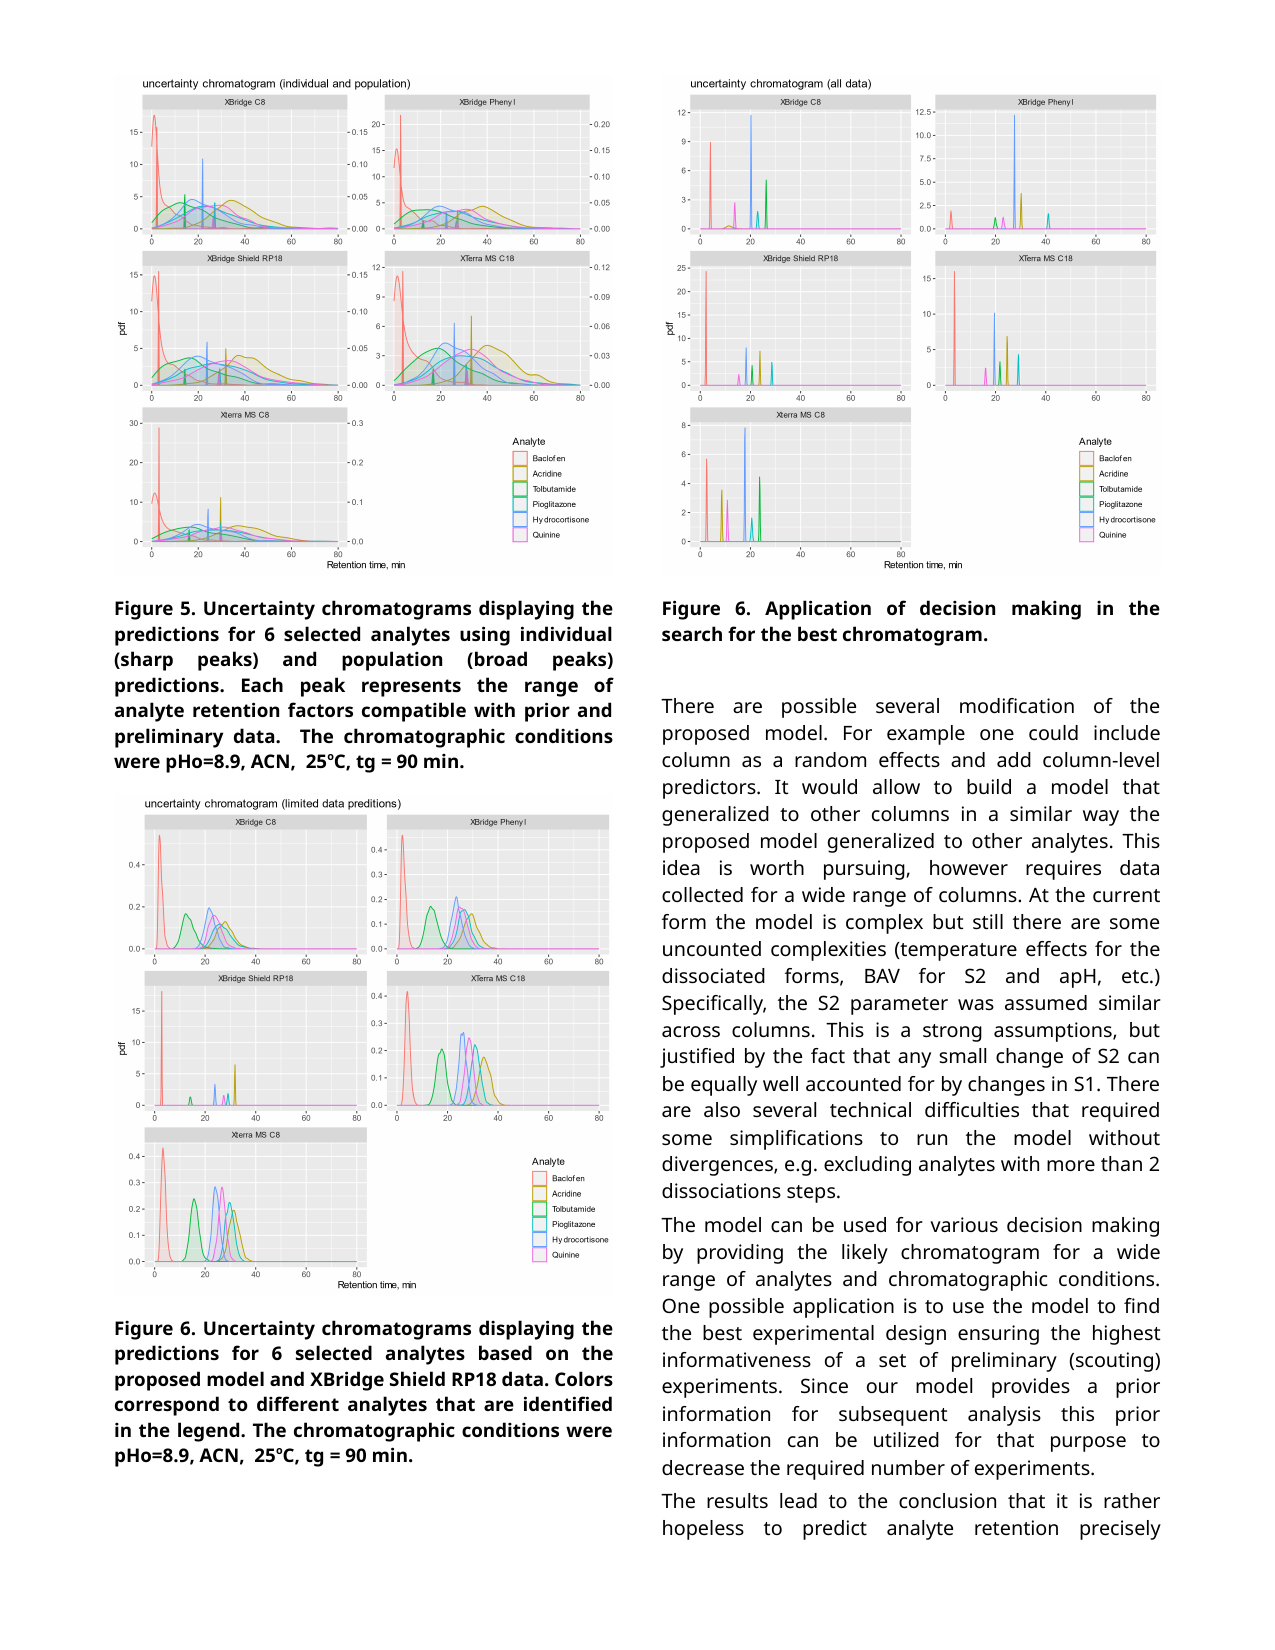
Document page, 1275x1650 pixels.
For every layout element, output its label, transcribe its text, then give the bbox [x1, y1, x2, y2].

picture [113, 75, 614, 575]
picture [661, 75, 1161, 575]
text The model can be used for various decision making by providing the likely chromatogram for a wide range of analytes and chromatographic conditions. One possible application is to use the model to find the best experimental design ensuring the highest informativeness of a set of preliminary (scouting) experiments. Since our model provides a prior information for subsequent analysis this prior information can be utilized for that purpose to decrease the required number of experiments. [661, 1211, 1161, 1481]
text Figure 6. Application of decision making in the search for the best chromatogram. [661, 595, 1161, 646]
text Figure 6. Uncertainty chromatograms displaying the predictions for 6 selected analytes based on the proposed model and XBridge Shield RP18 data. Colors correspond to different analytes that are identified in the legend. The chromatographic conditions were pHo=8.9, ACN, 25oC, tg = 90 min. [114, 1315, 613, 1468]
picture [113, 794, 614, 1295]
text Figure 5. Uncertainty chromatograms displaying the predictions for 6 selected analytes using individual (sharp peaks) and population (broad peaks) predictions. Each peak represents the range of analyte retention factors compatible with prior and preliminary data. The chromatographic conditions were pHo=8.9, ACN, 25oC, tg = 90 min. [114, 595, 613, 774]
text There are possible several modification of the proposed model. For example one could include column as a random effects and add column-level predictors. It would allow to build a model that generalized to other columns in a similar way the proposed model generalized to other analytes. This idea is worth pursuing, however requires data collected for a wide range of columns. At the current form the model is complex but still there are some uncounted complexities (temperature effects for the dissociated forms, BAV for S2 and apH, etc.) Specifically, the S2 parameter was assumed similar across columns. This is a strong assumptions, but justified by the fact that any small change of S2 can be equally well accounted for by changes in S1. There are also several technical difficulties that required some simplifications to run the model without divergences, e.g. excluding analytes with more than 2 dissociations steps. [661, 692, 1161, 1205]
